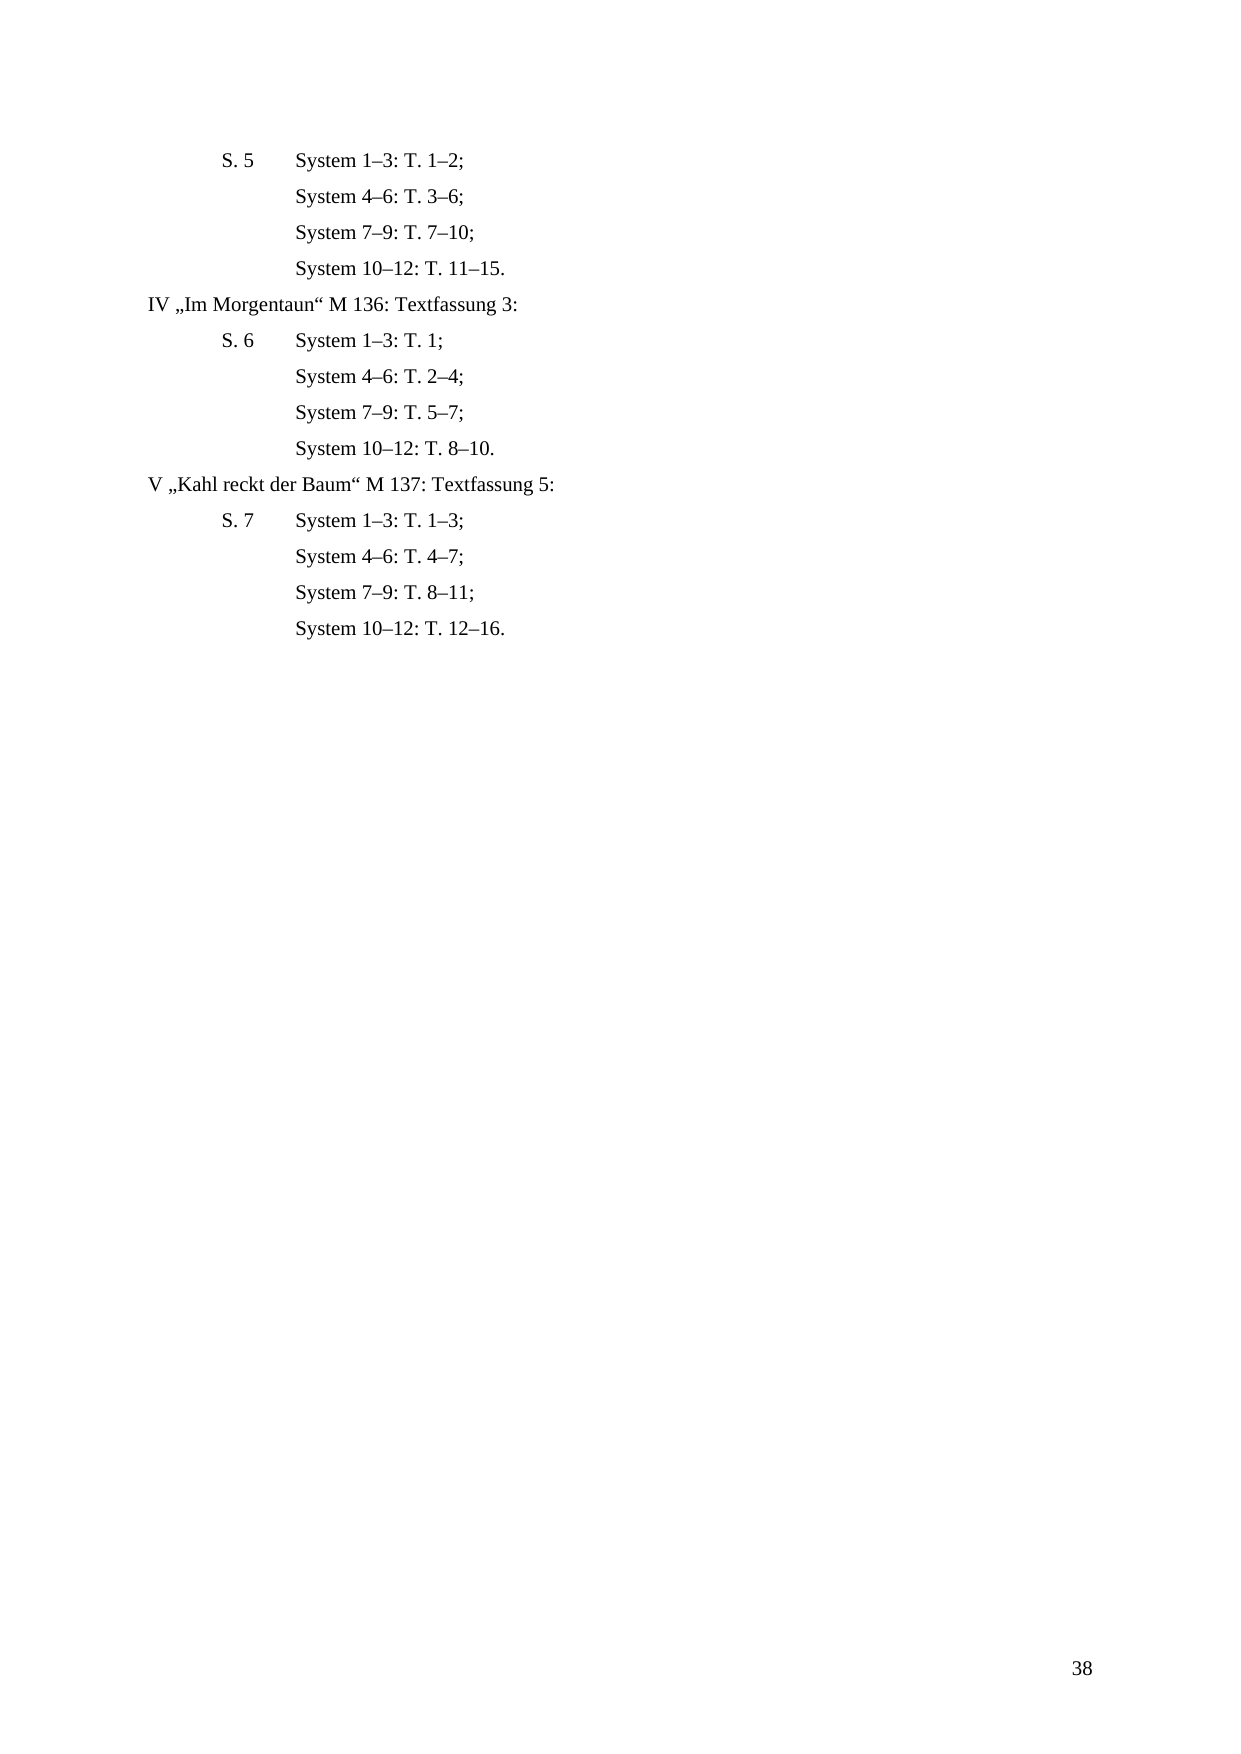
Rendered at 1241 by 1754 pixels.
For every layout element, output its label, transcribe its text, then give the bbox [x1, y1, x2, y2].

text S. 7 System 1–3: T. 1–3; [148, 508, 1093, 532]
text System 4–6: T. 3–6; [148, 184, 1093, 208]
text System 7–9: T. 8–11; [148, 580, 1093, 604]
text System 7–9: T. 5–7; [148, 400, 1093, 424]
text IV „Im Morgentaun“ M 136: Textfassung 3: [148, 292, 1093, 316]
text System 10–12: T. 11–15. [148, 256, 1093, 280]
text System 4–6: T. 4–7; [148, 544, 1093, 568]
text S. 6 System 1–3: T. 1; [148, 328, 1093, 352]
text System 10–12: T. 12–16. [148, 616, 1093, 640]
text System 7–9: T. 7–10; [148, 220, 1093, 244]
text V „Kahl reckt der Baum“ M 137: Textfassung 5: [148, 472, 1093, 496]
text System 10–12: T. 8–10. [148, 436, 1093, 460]
text S. 5 System 1–3: T. 1–2; [148, 148, 1093, 172]
text System 4–6: T. 2–4; [148, 364, 1093, 388]
